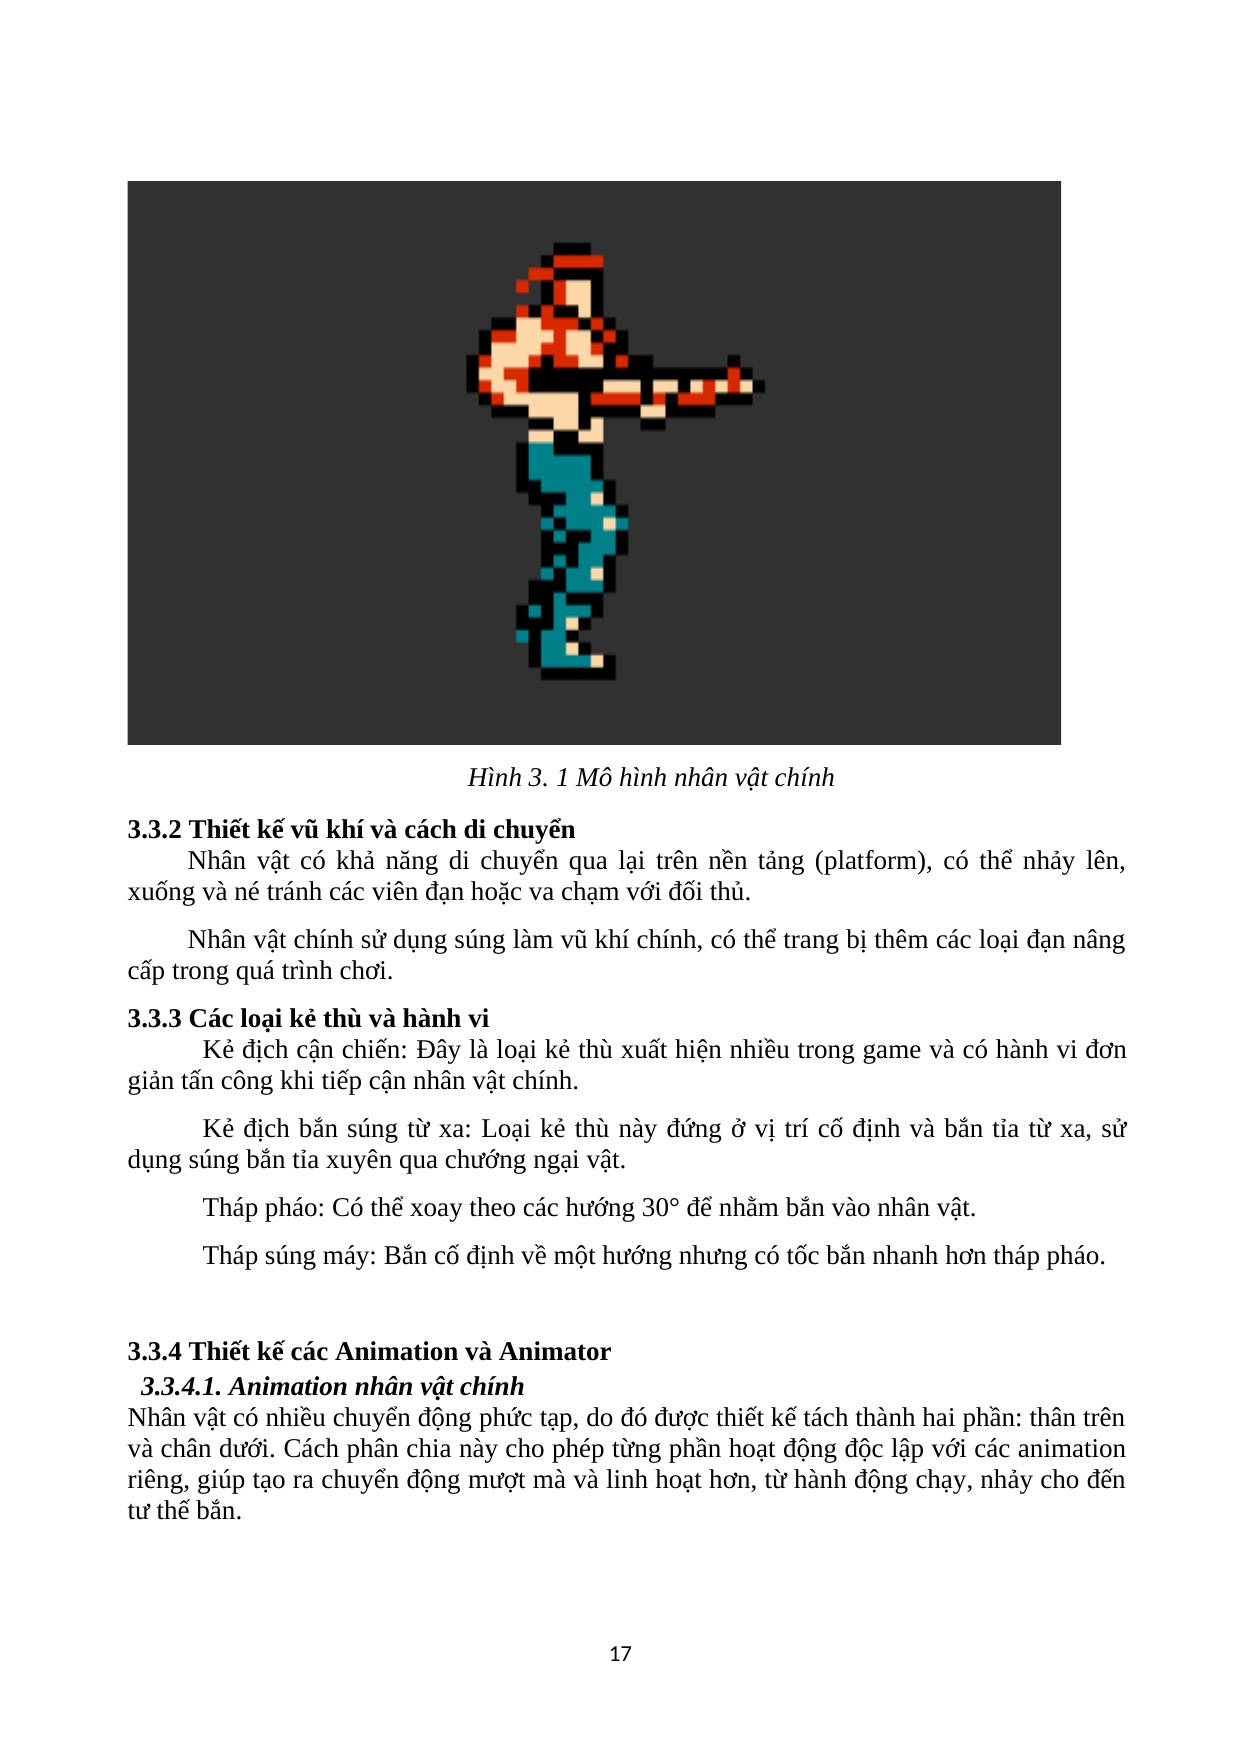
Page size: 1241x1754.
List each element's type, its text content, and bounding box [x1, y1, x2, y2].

picture [127, 181, 1062, 745]
text Tháp pháo: Có thể xoay theo các hướng 30° để nhằm bắn vào nhân vật. [127, 1191, 1128, 1222]
text Nhân vật có khả năng di chuyển qua lại trên nền tảng (platform), có thể nhảy lên, xuống và né tránh các viên đạn hoặc va chạm với đối thủ. [127, 844, 1128, 906]
text Nhân vật có nhiều chuyển động phức tạp, do đó được thiết kế tách thành hai phần: thân trên và chân dưới. Cách phân chia này cho phép từng phần hoạt động độc lập với các animation riêng, giúp tạo ra chuyển động mượt mà và linh hoạt hơn, từ hành động chạy, nhảy cho đến tư thế bắn. [127, 1401, 1128, 1526]
text Hình 3. 1 Mô hình nhân vật chính [127, 761, 1128, 792]
text Kẻ địch bắn súng từ xa: Loại kẻ thù này đứng ở vị trí cố định và bắn tỉa từ xa, sử dụng súng bắn tỉa xuyên qua chướng ngại vật. [127, 1112, 1128, 1174]
subtitle 3.3.4 Thiết kế các Animation và Animator [127, 1334, 1128, 1366]
text Kẻ địch cận chiến: Đây là loại kẻ thù xuất hiện nhiều trong game và có hành vi đơn giản tấn công khi tiếp cận nhân vật chính. [127, 1033, 1128, 1096]
subtitle 3.3.4.1. Animation nhân vật chính [127, 1370, 1128, 1401]
text Tháp súng máy: Bắn cố định về một hướng nhưng có tốc bắn nhanh hơn tháp pháo. [127, 1239, 1128, 1270]
subtitle 3.3.2 Thiết kế vũ khí và cách di chuyển [127, 813, 1128, 844]
subtitle 3.3.3 Các loại kẻ thù và hành vi [127, 1002, 1128, 1033]
text Nhân vật chính sử dụng súng làm vũ khí chính, có thể trang bị thêm các loại đạn nâng cấp trong quá trình chơi. [127, 923, 1128, 985]
